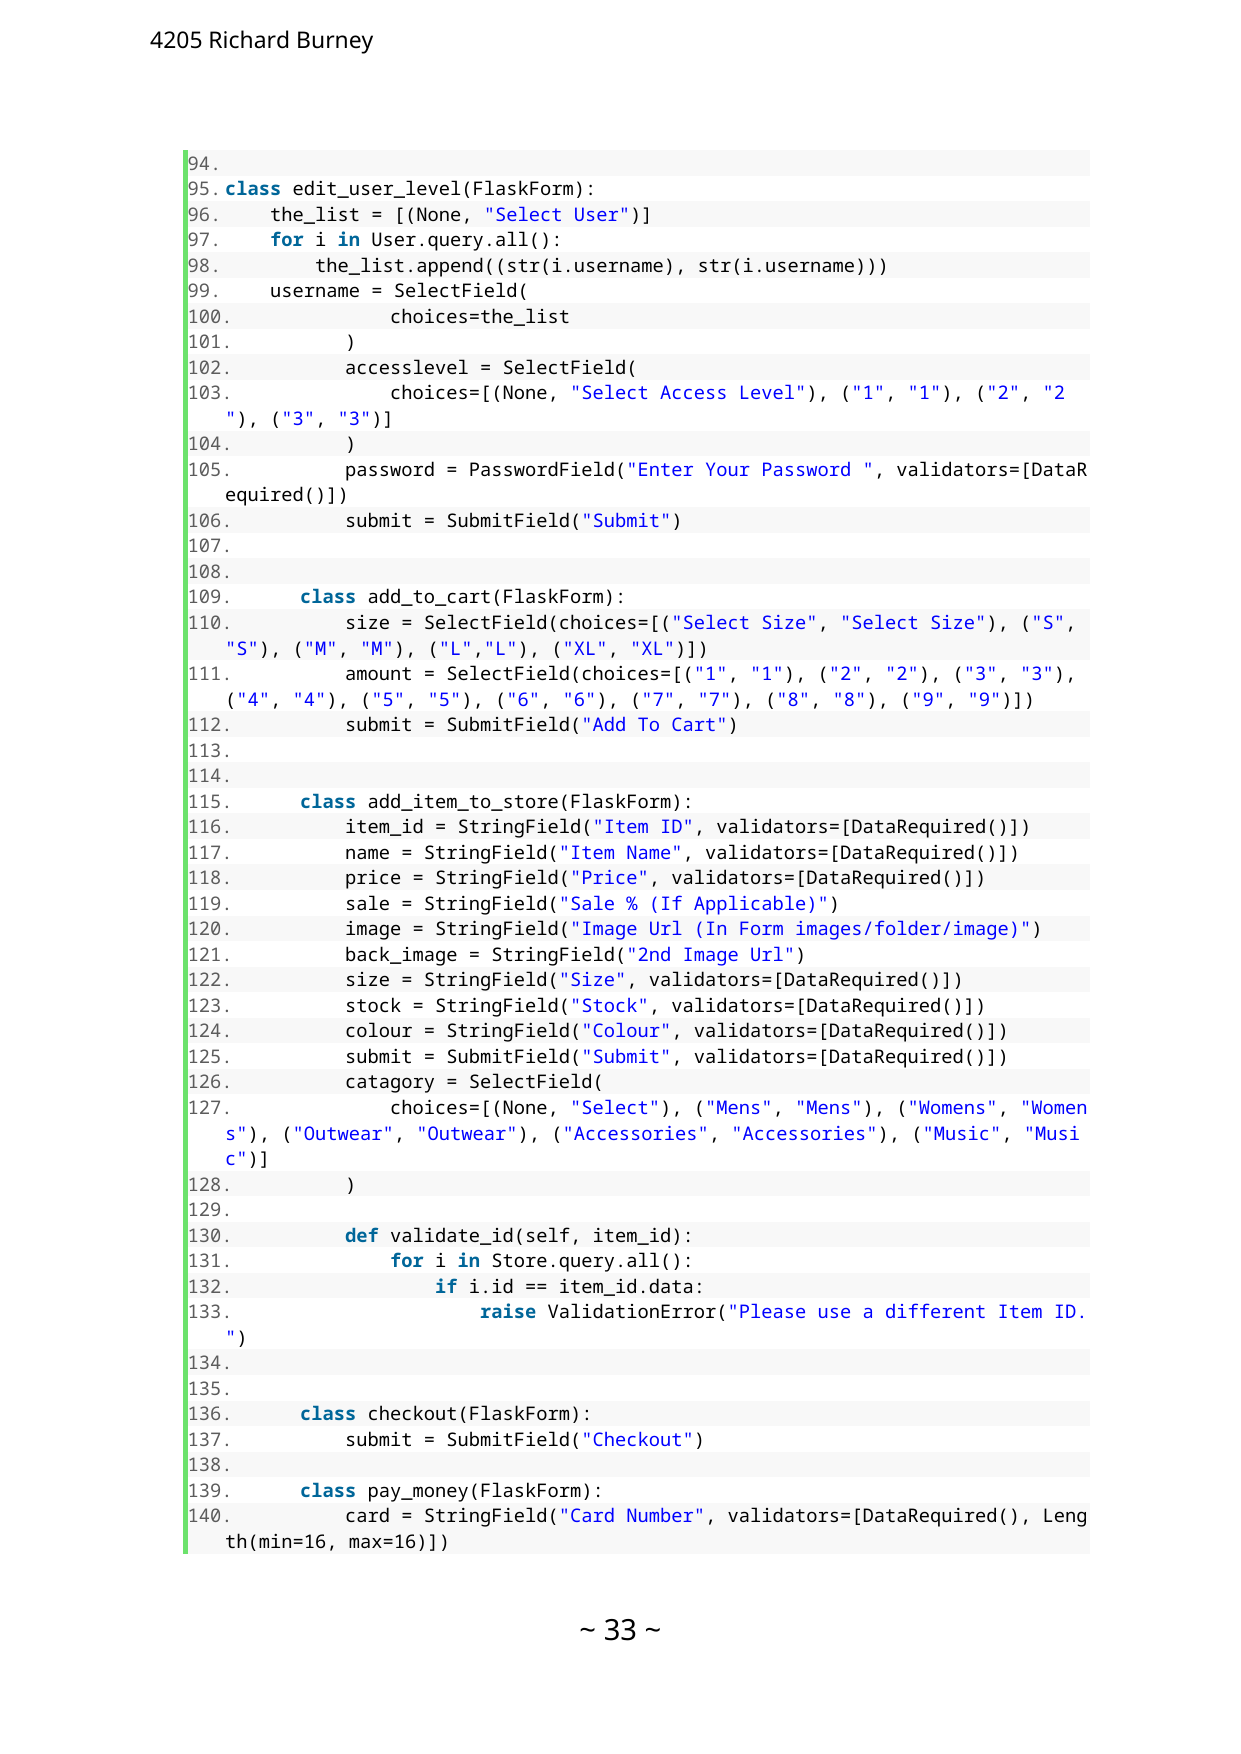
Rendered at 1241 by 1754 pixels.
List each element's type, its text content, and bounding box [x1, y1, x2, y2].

list submit = SubmitField("Checkout") [188, 1426, 1090, 1452]
list card = StringField("Card Number", validators=[DataRequired(), Length(min=16, max=16)]) [188, 1503, 1090, 1554]
list back_image = StringField("2nd Image Url") [188, 941, 1090, 967]
list ) [188, 431, 1090, 456]
list ) [188, 329, 1090, 354]
list the_list = [(None, "Select User")] [188, 201, 1090, 227]
list item_id = StringField("Item ID", validators=[DataRequired()]) [188, 813, 1090, 839]
list sale = StringField("Sale % (If Applicable)") [188, 890, 1090, 916]
list class checkout(FlaskForm): [188, 1401, 1090, 1426]
list catagory = SelectField( [188, 1069, 1090, 1094]
list colour = StringField("Colour", validators=[DataRequired()]) [188, 1018, 1090, 1043]
list raise ValidationError("Please use a different Item ID.") [188, 1298, 1090, 1349]
list class add_item_to_store(FlaskForm): [188, 788, 1090, 813]
list choices=[(None, "Select Access Level"), ("1", "1"), ("2", "2"), ("3", "3")] [188, 380, 1090, 431]
list submit = SubmitField("Add To Cart") [188, 711, 1090, 737]
list price = StringField("Price", validators=[DataRequired()]) [188, 864, 1090, 890]
list stock = StringField("Stock", validators=[DataRequired()]) [188, 992, 1090, 1018]
list image = StringField("Image Url (In Form images/folder/image)") [188, 916, 1090, 941]
list class pay_money(FlaskForm): [188, 1477, 1090, 1503]
list submit = SubmitField("Submit") [188, 507, 1090, 533]
list choices=[(None, "Select"), ("Mens", "Mens"), ("Womens", "Womens"), ("Outwear", "Outwear"), ("Accessories", "Accessories"), ("Music", "Music")] [188, 1094, 1090, 1171]
list password = PasswordField("Enter Your Password ", validators=[DataRequired()]) [188, 456, 1090, 507]
list for i in Store.query.all(): [188, 1247, 1090, 1273]
list class add_to_cart(FlaskForm): [188, 584, 1090, 609]
list size = StringField("Size", validators=[DataRequired()]) [188, 967, 1090, 992]
list accesslevel = SelectField( [188, 354, 1090, 380]
list the_list.append((str(i.username), str(i.username))) [188, 252, 1090, 278]
list amount = SelectField(choices=[("1", "1"), ("2", "2"), ("3", "3"), ("4", "4"), ("5", "5"), ("6", "6"), ("7", "7"), ("8", "8"), ("9", "9")]) [188, 660, 1090, 711]
list choices=the_list [188, 303, 1090, 329]
list def validate_id(self, item_id): [188, 1222, 1090, 1247]
list size = SelectField(choices=[("Select Size", "Select Size"), ("S", "S"), ("M", "M"), ("L","L"), ("XL", "XL")]) [188, 609, 1090, 660]
list for i in User.query.all(): [188, 227, 1090, 252]
list name = StringField("Item Name", validators=[DataRequired()]) [188, 839, 1090, 864]
list username = SelectField( [188, 278, 1090, 303]
list submit = SubmitField("Submit", validators=[DataRequired()]) [188, 1043, 1090, 1069]
list if i.id == item_id.data: [188, 1273, 1090, 1298]
list ) [188, 1171, 1090, 1196]
list class edit_user_level(FlaskForm): [188, 176, 1090, 201]
